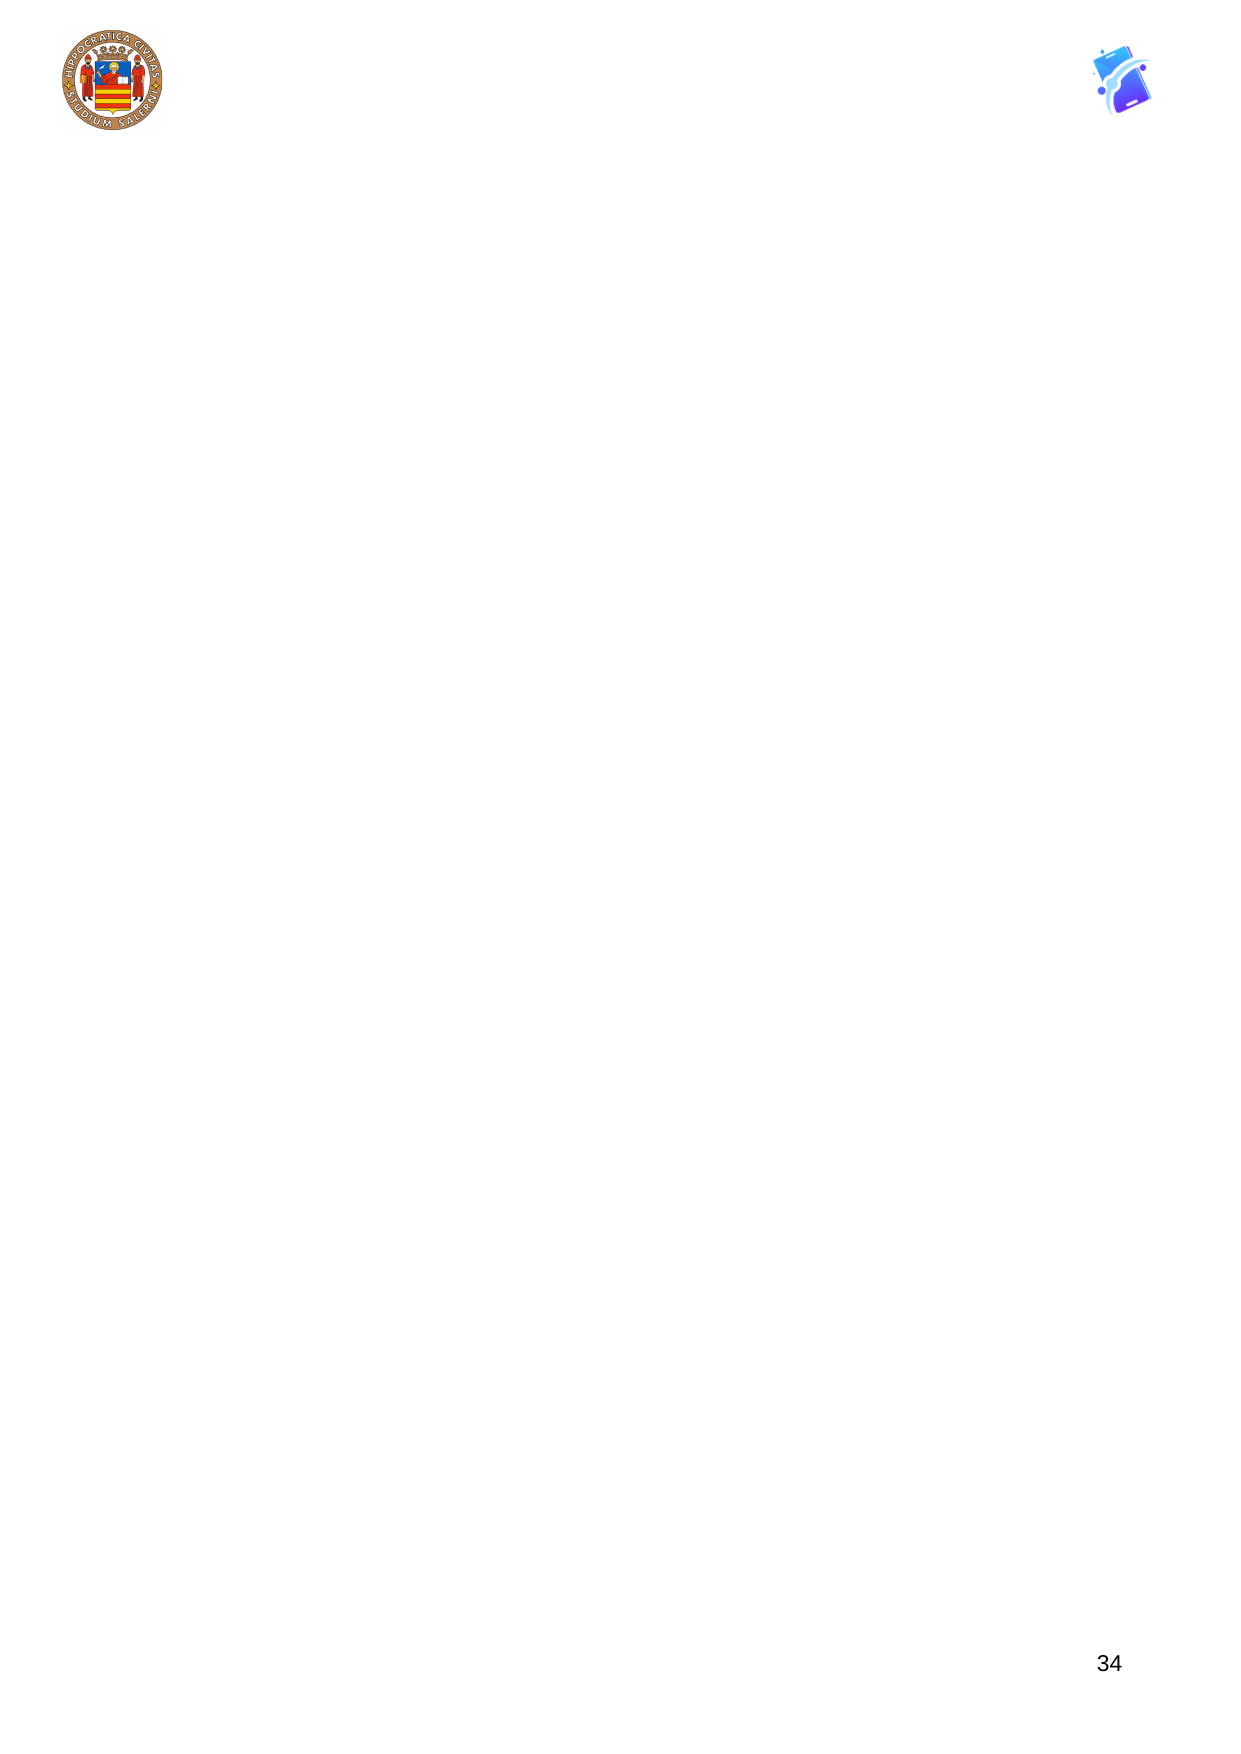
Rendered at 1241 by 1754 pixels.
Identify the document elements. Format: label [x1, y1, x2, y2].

picture [1066, 25, 1178, 147]
picture [61, 29, 163, 131]
